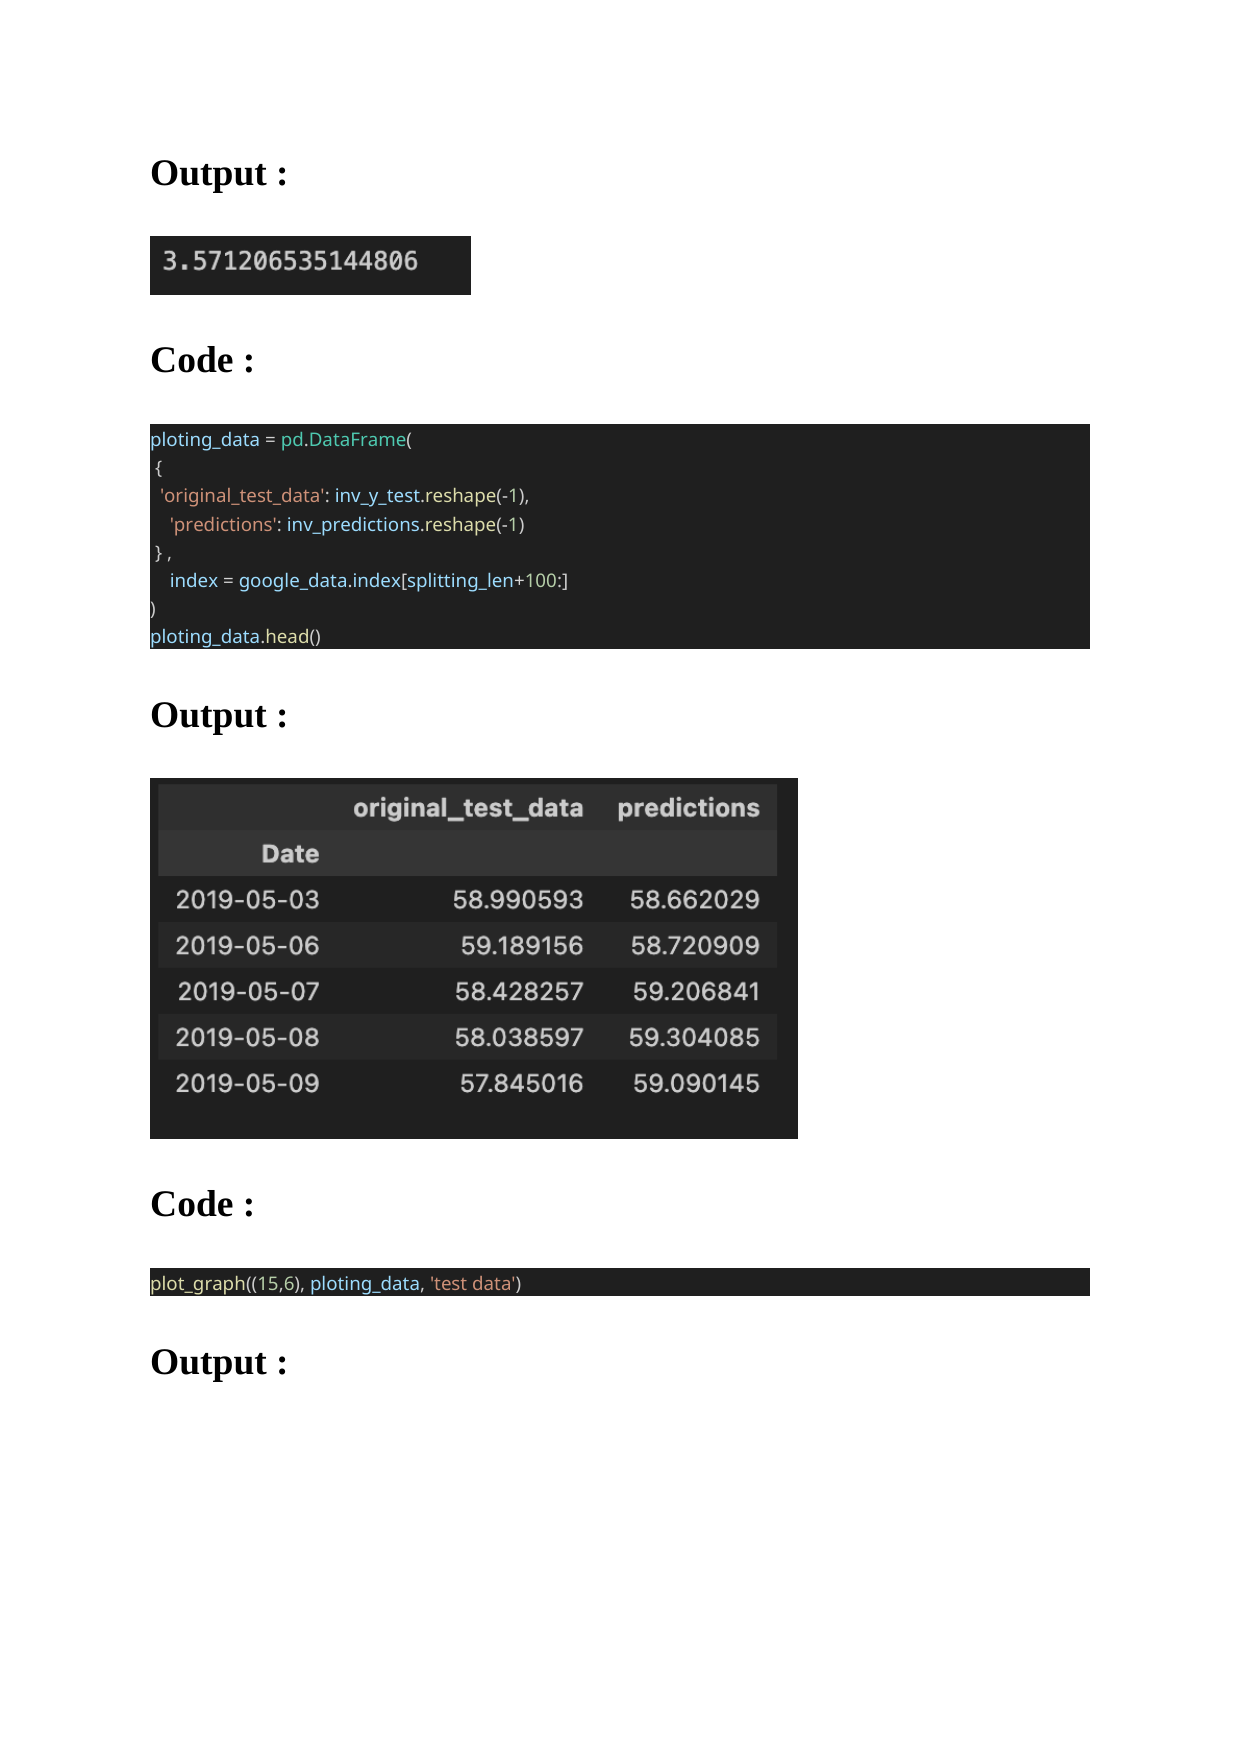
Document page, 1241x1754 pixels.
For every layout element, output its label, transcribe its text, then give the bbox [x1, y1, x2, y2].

picture [150, 778, 798, 1139]
text ) [150, 593, 1090, 621]
picture [150, 236, 471, 295]
text } , [150, 536, 1090, 564]
text 'predictions': inv_predictions.reshape(-1) [150, 508, 1090, 536]
text Output : [150, 150, 1090, 193]
text Code : [150, 338, 1090, 381]
text Output : [150, 1339, 1090, 1382]
text plot_graph((15,6), ploting_data, 'test data') [150, 1268, 1090, 1296]
text Output : [150, 692, 1090, 735]
text 'original_test_data': inv_y_test.reshape(-1), [150, 480, 1090, 508]
text index = google_data.index[splitting_len+100:] [150, 564, 1090, 593]
text { [150, 452, 1090, 480]
text ploting_data.head() [150, 621, 1090, 649]
text Code : [150, 1182, 1090, 1225]
text ploting_data = pd.DataFrame( [150, 424, 1090, 452]
